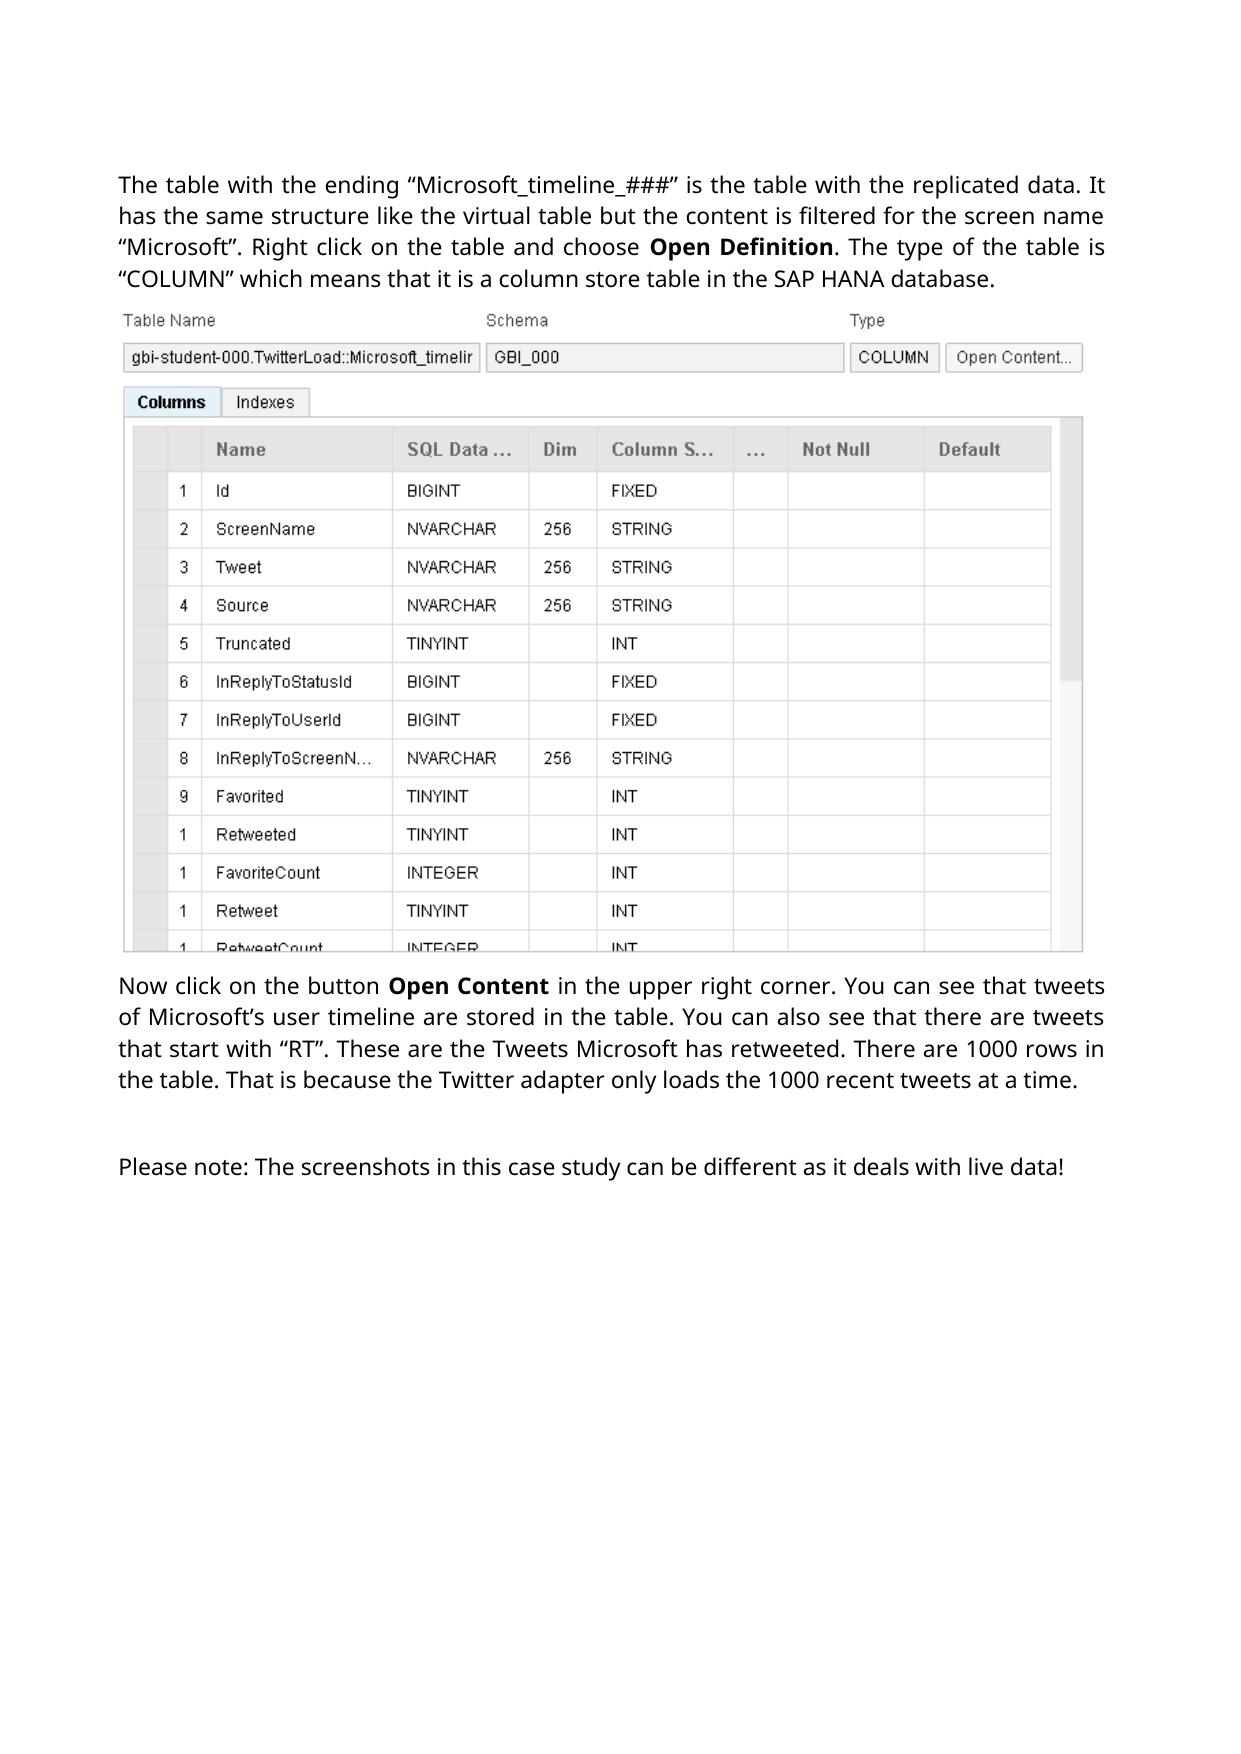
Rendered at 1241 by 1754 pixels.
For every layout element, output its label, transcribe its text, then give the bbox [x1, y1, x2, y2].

text Please note: The screenshots in this case study can be different as it deals with live data! [118, 1151, 1106, 1183]
text The table with the ending “Microsoft_timeline_###” is the table with the replicated data. It has the same structure like the virtual table but the content is filtered for the screen name “Microsoft”. Right click on the table and choose Open Definition. The type of the table is “COLUMN” which means that it is a column store table in the SAP HANA database. [118, 169, 1106, 294]
text Now click on the button Open Content in the upper right corner. You can see that tweets of Microsoft’s user timeline are stored in the table. You can also see that there are tweets that start with “RT”. These are the Tweets Microsoft has retweeted. There are 1000 rows in the table. That is because the Twitter adapter only loads the 1000 recent tweets at a time. [118, 970, 1106, 1095]
picture [118, 306, 1101, 958]
